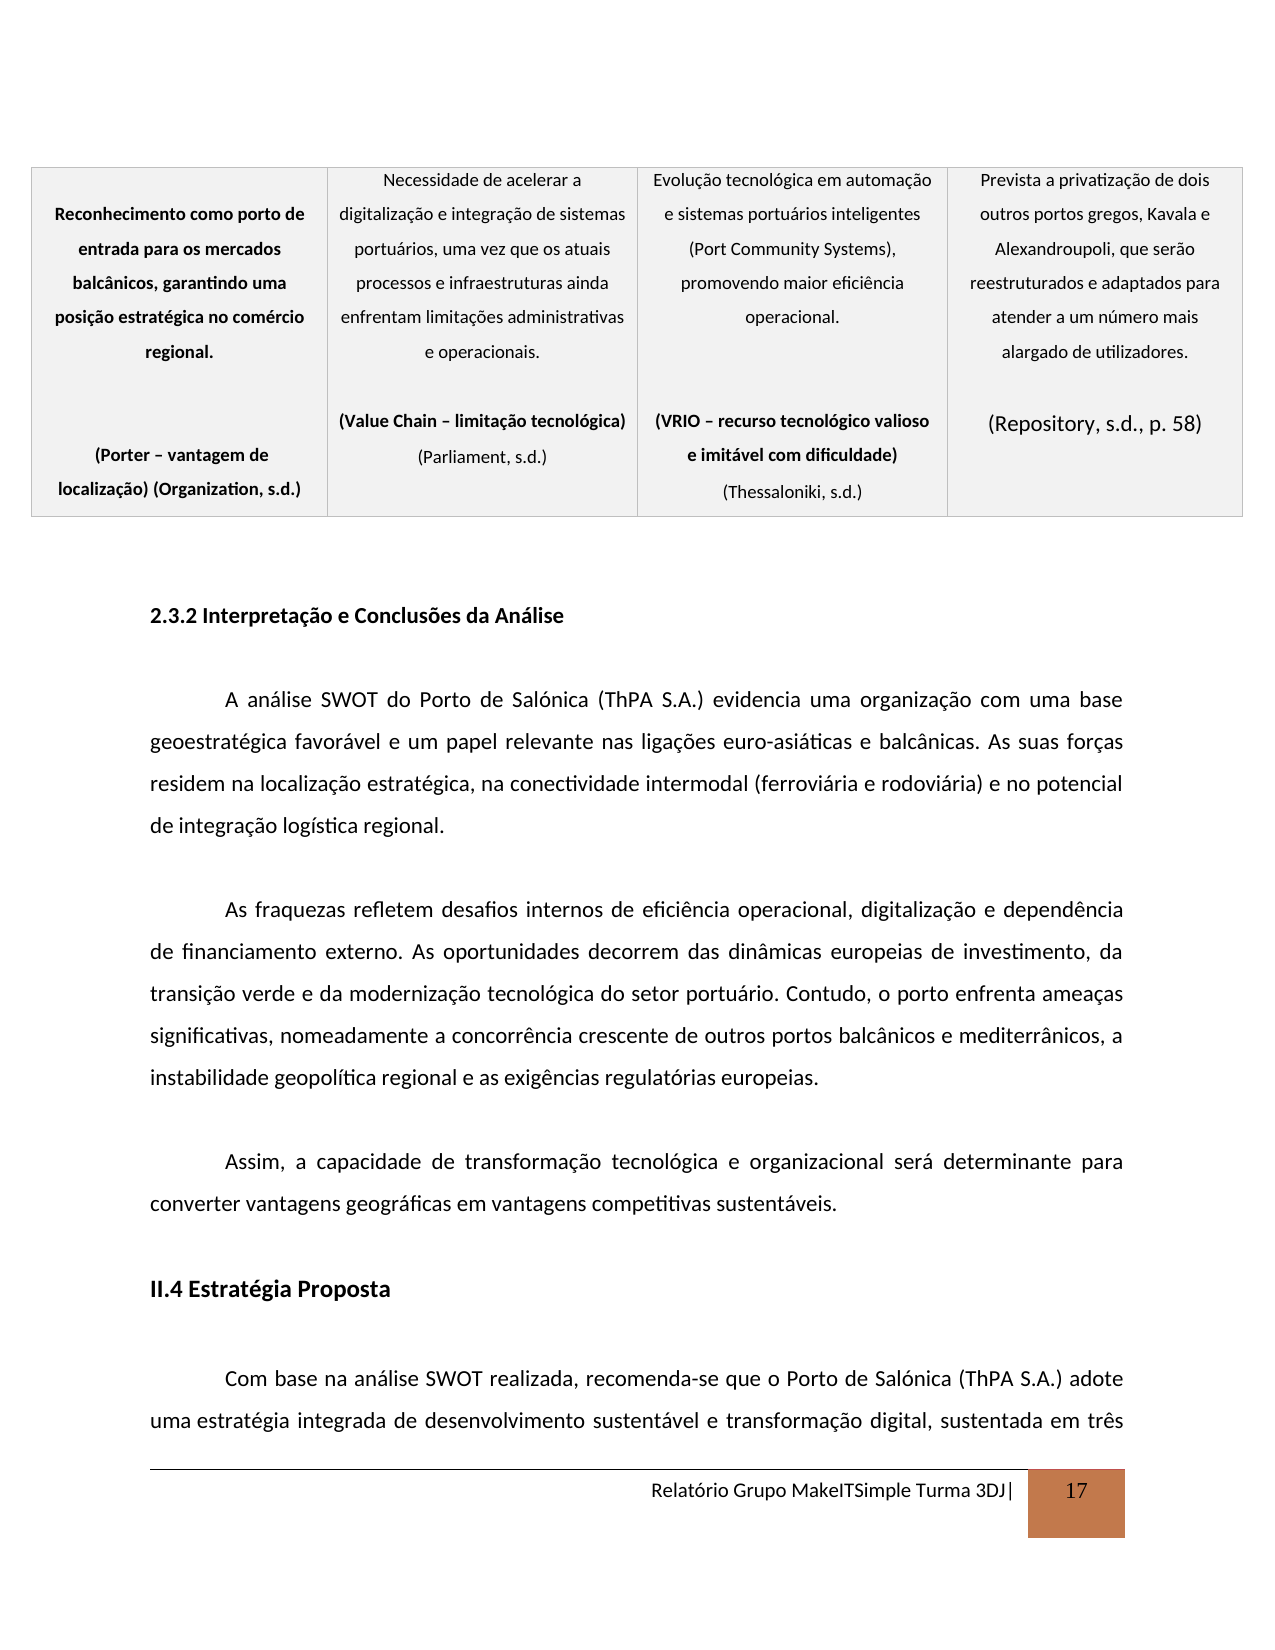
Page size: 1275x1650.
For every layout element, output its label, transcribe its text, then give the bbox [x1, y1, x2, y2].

text Assim, a capacidade de transformação tecnológica e organizacional será determinante para converter vantagens geográficas em vantagens competitivas sustentáveis. [150, 1147, 1125, 1217]
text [150, 1364, 1125, 1434]
table_cell Evolução tecnológica em automação e sistemas portuários inteligentes (Port Community Systems), promovendo maior eficiência operacional. (VRIO – recurso tecnológico valioso e imitável com dificuldade) [638, 168, 947, 516]
text A análise SWOT do Porto de Salónica (ThPA S.A.) evidencia uma organização com uma base geoestratégica favorável e um papel relevante nas ligações euro-asiáticas e balcânicas. As suas forças residem na localização estratégica, na conectividade intermodal (ferroviária e rodoviária) e no potencial de integração logística regional. [150, 685, 1125, 839]
table_cell Prevista a privatização de dois outros portos gregos, Kavala e Alexandroupoli, que serão reestruturados e adaptados para atender a um número mais alargado de utilizadores. [948, 168, 1242, 516]
table_cell Necessidade de acelerar a digitalização e integração de sistemas portuários, uma vez que os atuais processos e infraestruturas ainda enfrentam limitações administrativas e operacionais. (Value Chain – limitação tecnológica) [328, 168, 637, 516]
table_cell Reconhecimento como porto de entrada para os mercados balcânicos, garantindo uma posição estratégica no comércio regional. (Porter – vantagem de localização) [32, 168, 327, 516]
text II.4 Estratégia Proposta [150, 1273, 1125, 1303]
text As fraquezas refletem desafios internos de eficiência operacional, digitalização e dependência de financiamento externo. As oportunidades decorrem das dinâmicas europeias de investimento, da transição verde e da modernização tecnológica do setor portuário. Contudo, o porto enfrenta ameaças significativas, nomeadamente a concorrência crescente de outros portos balcânicos e mediterrânicos, a instabilidade geopolítica regional e as exigências regulatórias europeias. [150, 895, 1125, 1091]
text 2.3.2 Interpretação e Conclusões da Análise [150, 601, 1125, 629]
